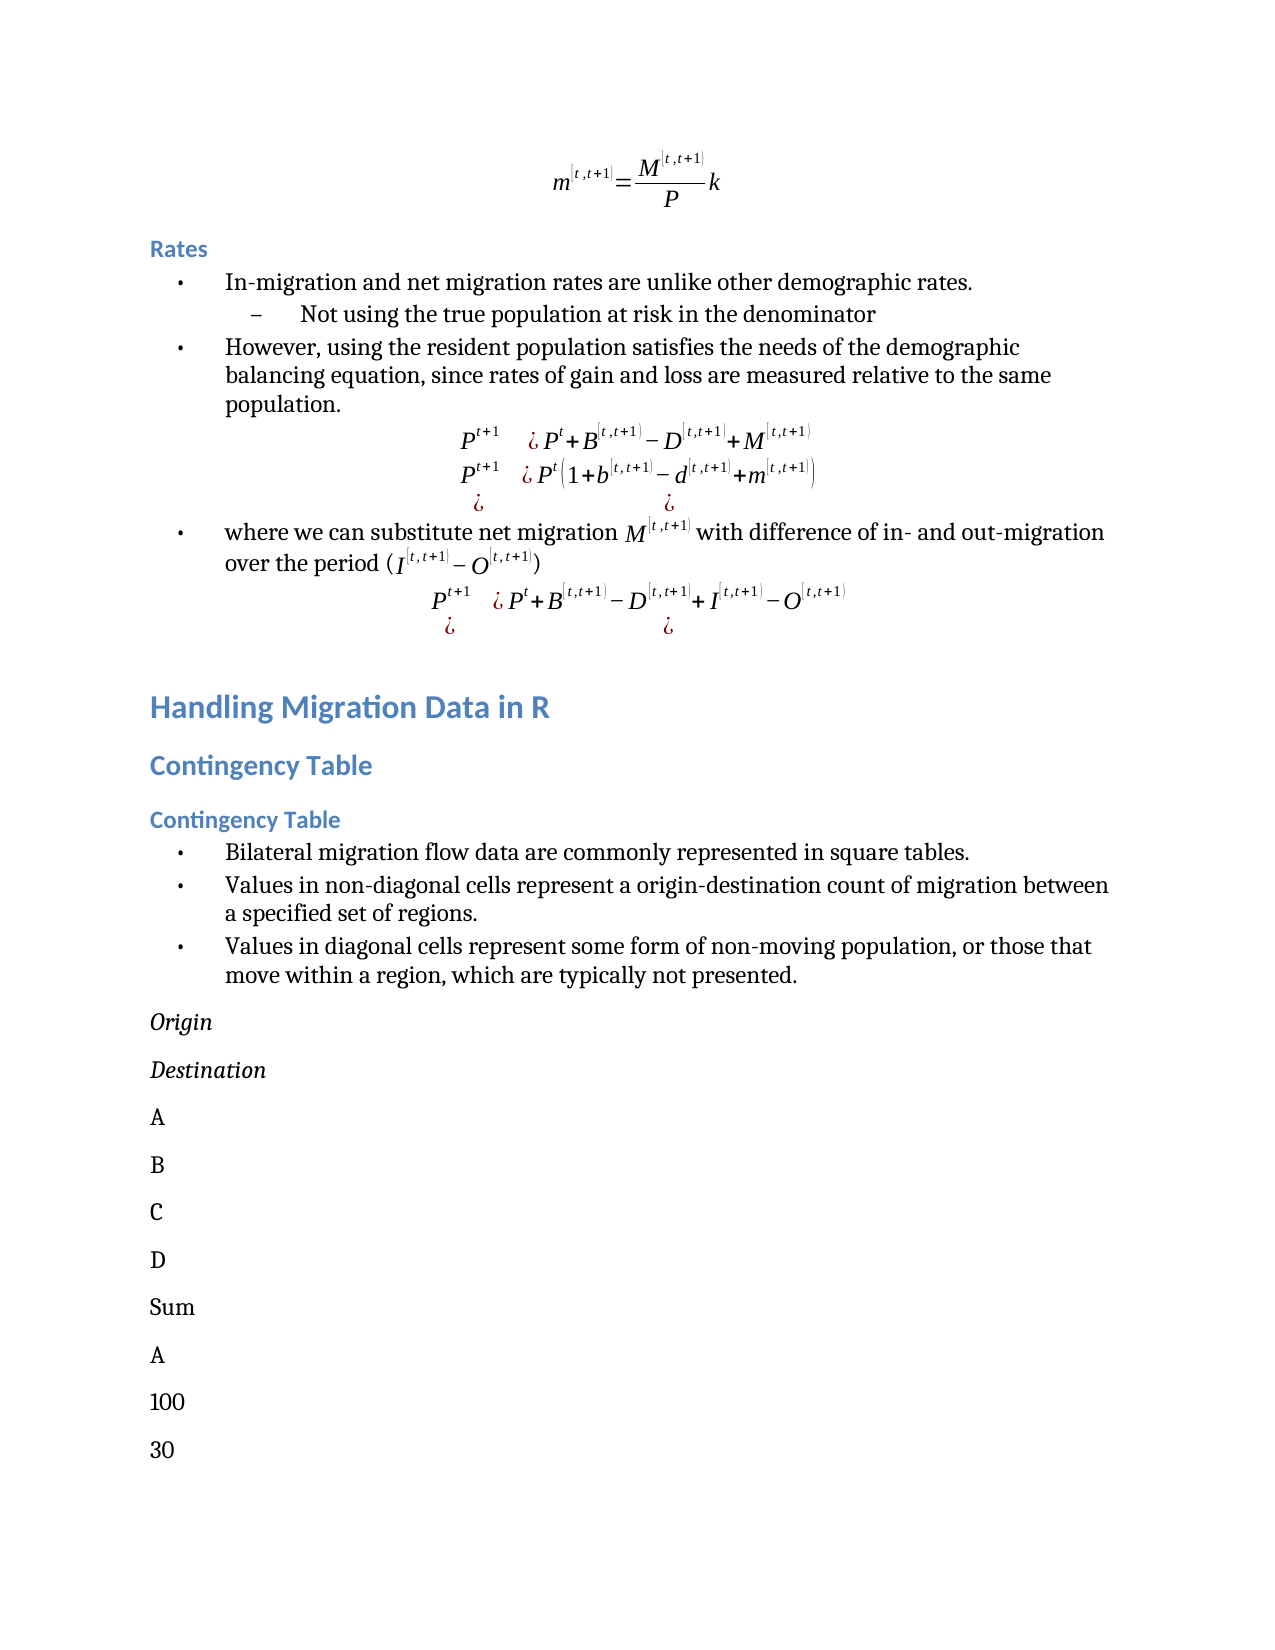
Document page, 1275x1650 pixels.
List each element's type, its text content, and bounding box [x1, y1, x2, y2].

text Origin [150, 1008, 1125, 1037]
text A [150, 1341, 1125, 1369]
subtitle Rates [150, 233, 1125, 264]
list where we can substitute net migration with difference of in- and out-migration over the period () [175, 516, 1125, 579]
list Values in non-diagonal cells represent a origin-destination count of migration between a specified set of regions. [175, 871, 1125, 928]
subtitle Handling Migration Data in R [150, 686, 1125, 727]
subtitle Contingency Table [150, 747, 1125, 783]
subtitle Contingency Table [150, 804, 1125, 834]
text C [150, 1198, 1125, 1227]
text A [150, 1103, 1125, 1132]
text B [150, 1151, 1125, 1179]
text 30 [150, 1436, 1125, 1464]
list Values in diagonal cells represent some form of non-moving population, or those that move within a region, which are typically not presented. [175, 932, 1125, 989]
list Bilateral migration flow data are commonly represented in square tables. [175, 838, 1125, 867]
list Not using the true population at risk in the denominator [250, 300, 1125, 329]
text D [150, 1246, 1125, 1274]
list In-migration and net migration rates are unlike other demographic rates. [175, 268, 1125, 296]
text Destination [150, 1056, 1125, 1084]
text Sum [150, 1293, 1125, 1322]
text 100 [150, 1388, 1125, 1417]
list However, using the resident population satisfies the needs of the demographic balancing equation, since rates of gain and loss are measured relative to the same population. [175, 333, 1125, 419]
